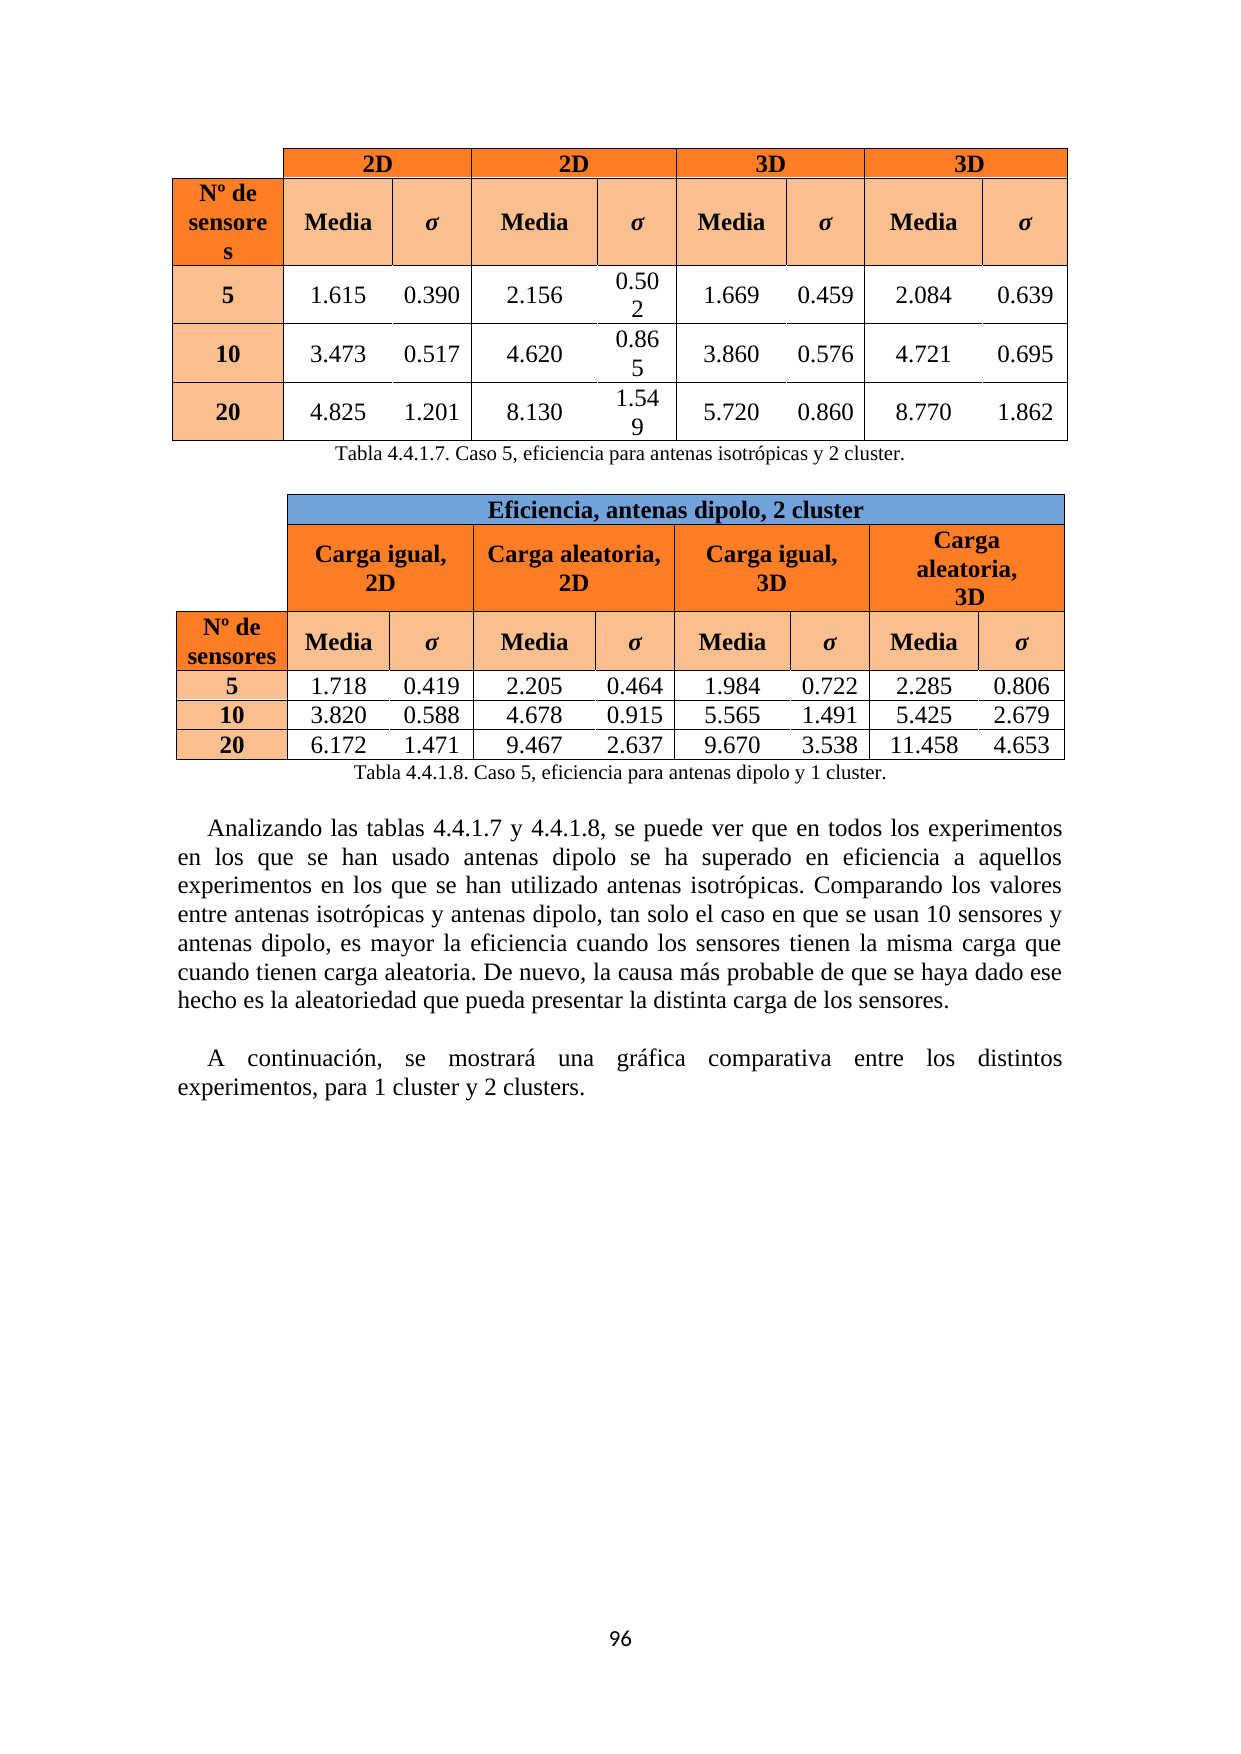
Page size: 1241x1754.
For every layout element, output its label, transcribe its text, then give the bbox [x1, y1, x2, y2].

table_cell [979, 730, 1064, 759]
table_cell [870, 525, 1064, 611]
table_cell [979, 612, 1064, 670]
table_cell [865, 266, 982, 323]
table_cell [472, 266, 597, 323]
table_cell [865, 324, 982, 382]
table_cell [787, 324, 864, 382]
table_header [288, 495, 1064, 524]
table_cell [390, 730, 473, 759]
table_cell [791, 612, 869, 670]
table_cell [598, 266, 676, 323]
table_cell Carga aleatoria, 3D [865, 149, 1067, 177]
table_cell Nº de sensores [173, 179, 283, 265]
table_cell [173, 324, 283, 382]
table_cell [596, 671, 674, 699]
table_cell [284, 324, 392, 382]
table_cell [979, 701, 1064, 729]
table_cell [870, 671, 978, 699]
text Tabla 4.4.1.7. Caso 5, eficiencia para antenas isotrópicas y 2 cluster. [177, 441, 1063, 465]
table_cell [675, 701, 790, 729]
table_cell Carga igual, 3D [677, 149, 864, 177]
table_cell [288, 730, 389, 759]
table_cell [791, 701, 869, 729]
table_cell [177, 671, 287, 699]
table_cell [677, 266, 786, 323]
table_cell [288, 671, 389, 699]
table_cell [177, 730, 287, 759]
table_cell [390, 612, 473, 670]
table_cell Carga igual, 2D [284, 149, 471, 177]
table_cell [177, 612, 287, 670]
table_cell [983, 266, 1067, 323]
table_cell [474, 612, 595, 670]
text Analizando las tablas 4.4.1.7 y 4.4.1.8, se puede ver que en todos los experimentos en los que se han usado antenas dipolo se ha superado en eficiencia a aquellos experimentos en los que se han utilizado antenas isotrópicas. Comparando los valores entre antenas isotrópicas y antenas dipolo, tan solo el caso en que se usan 10 sensores y antenas dipolo, es mayor la eficiencia cuando los sensores tienen la misma carga que cuando tienen carga aleatoria. De nuevo, la causa más probable de que se haya dado ese hecho es la aleatoriedad que pueda presentar la distinta carga de los sensores. [177, 813, 1063, 1014]
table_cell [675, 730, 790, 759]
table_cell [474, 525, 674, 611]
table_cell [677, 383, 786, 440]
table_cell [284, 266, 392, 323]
text Tabla 4.4.1.8. Caso 5, eficiencia para antenas dipolo y 1 cluster. [177, 760, 1063, 784]
text A continuación, se mostrará una gráfica comparativa entre los distintos experimentos, para 1 cluster y 2 clusters. [177, 1043, 1063, 1101]
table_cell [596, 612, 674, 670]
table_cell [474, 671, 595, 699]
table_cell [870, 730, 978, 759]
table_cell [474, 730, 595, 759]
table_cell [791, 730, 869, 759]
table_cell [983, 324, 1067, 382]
table_cell σ [787, 179, 864, 265]
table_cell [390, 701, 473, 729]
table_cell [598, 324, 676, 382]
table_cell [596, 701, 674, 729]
table_cell Media [472, 179, 597, 265]
table_cell Media [284, 179, 392, 265]
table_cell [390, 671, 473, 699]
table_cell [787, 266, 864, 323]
table_cell Media [677, 179, 786, 265]
table_cell Carga aleatoria, 2D [472, 149, 676, 177]
table_cell σ [393, 179, 471, 265]
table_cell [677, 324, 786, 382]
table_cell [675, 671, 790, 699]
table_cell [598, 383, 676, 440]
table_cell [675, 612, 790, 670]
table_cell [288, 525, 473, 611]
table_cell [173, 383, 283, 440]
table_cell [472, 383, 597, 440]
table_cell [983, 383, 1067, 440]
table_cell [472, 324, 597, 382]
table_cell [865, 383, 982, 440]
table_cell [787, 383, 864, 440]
table_cell Media [865, 179, 982, 265]
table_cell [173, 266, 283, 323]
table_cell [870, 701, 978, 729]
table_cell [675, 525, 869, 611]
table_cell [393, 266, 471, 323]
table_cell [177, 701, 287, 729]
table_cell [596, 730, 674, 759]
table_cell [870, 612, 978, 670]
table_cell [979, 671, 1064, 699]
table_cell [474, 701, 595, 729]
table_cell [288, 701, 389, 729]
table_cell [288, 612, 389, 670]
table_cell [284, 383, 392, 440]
table_cell σ [598, 179, 676, 265]
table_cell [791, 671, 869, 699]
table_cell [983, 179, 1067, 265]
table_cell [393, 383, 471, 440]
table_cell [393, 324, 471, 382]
